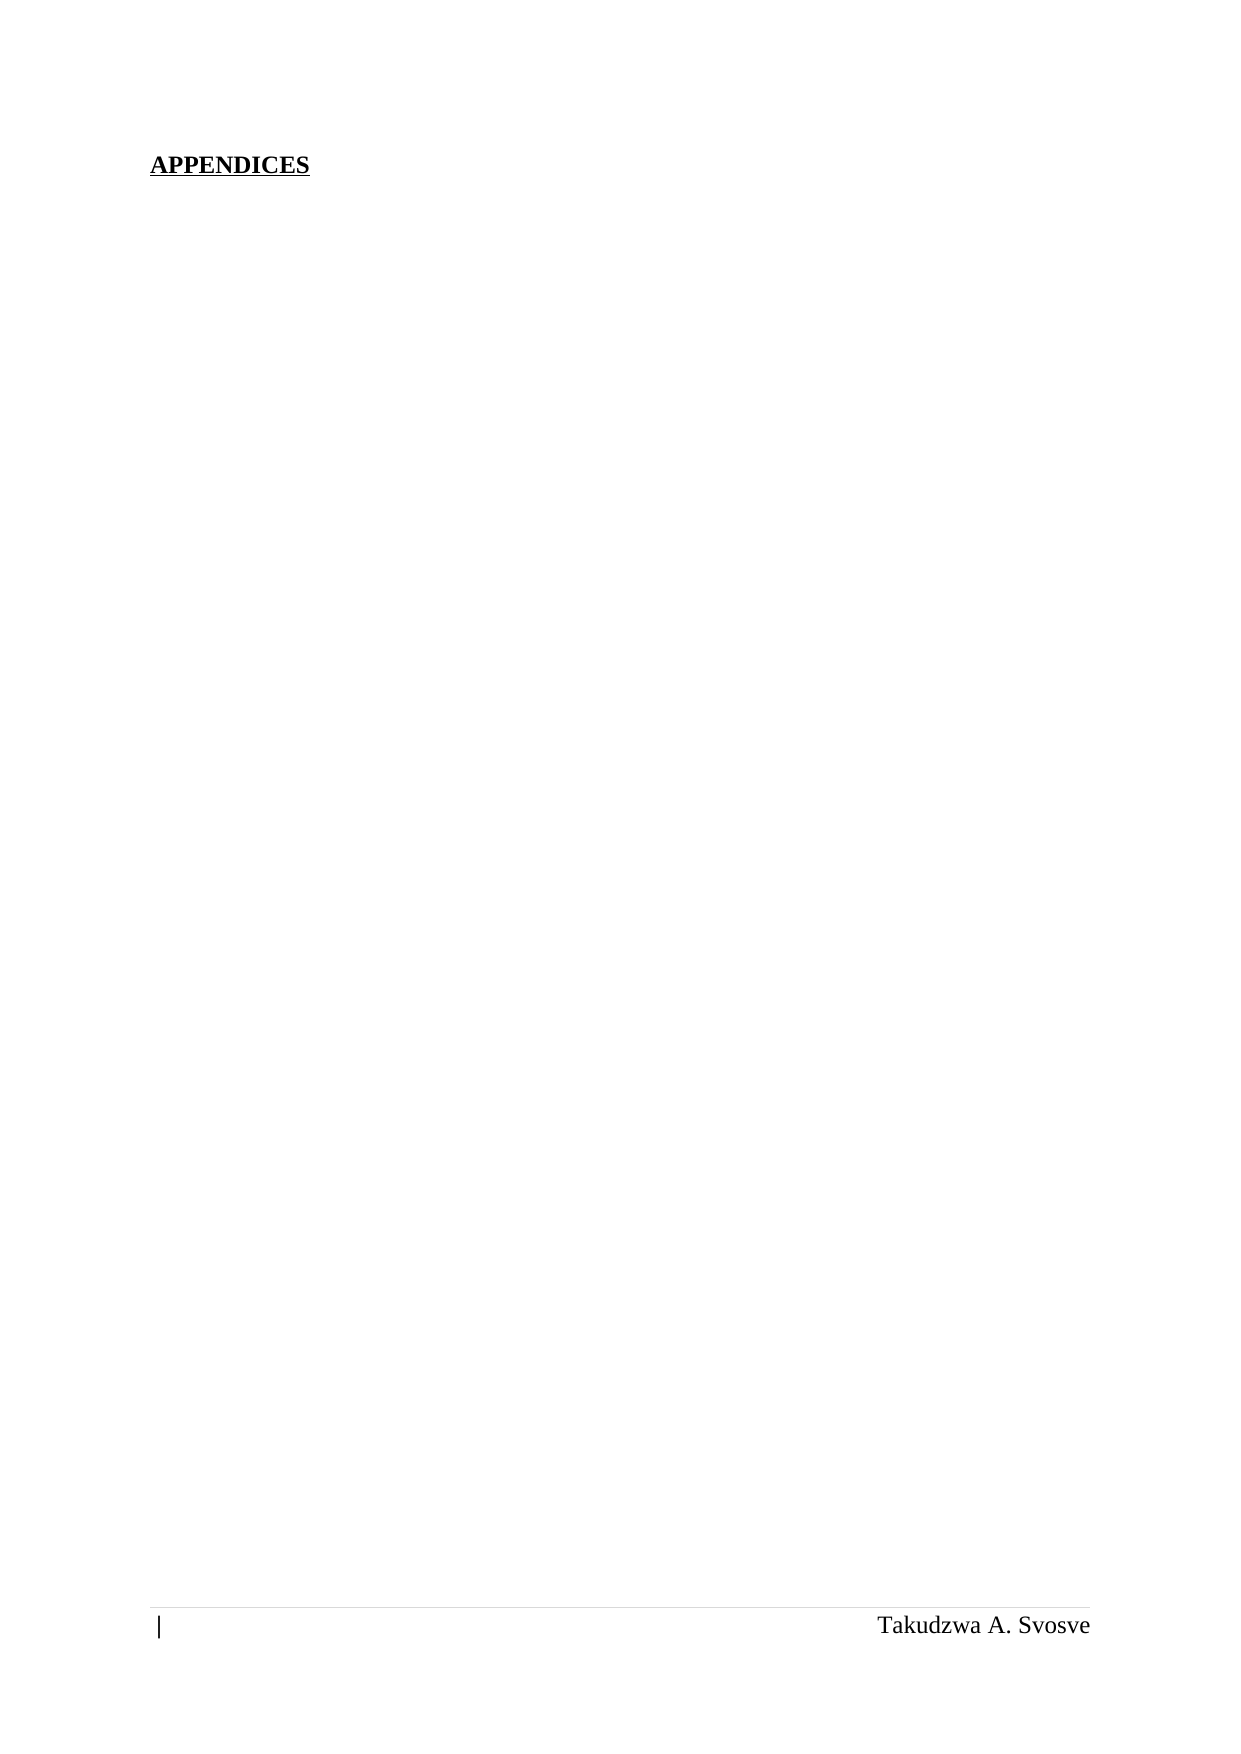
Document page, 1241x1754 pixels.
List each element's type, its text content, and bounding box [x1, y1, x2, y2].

text APPENDICES [150, 150, 1090, 179]
